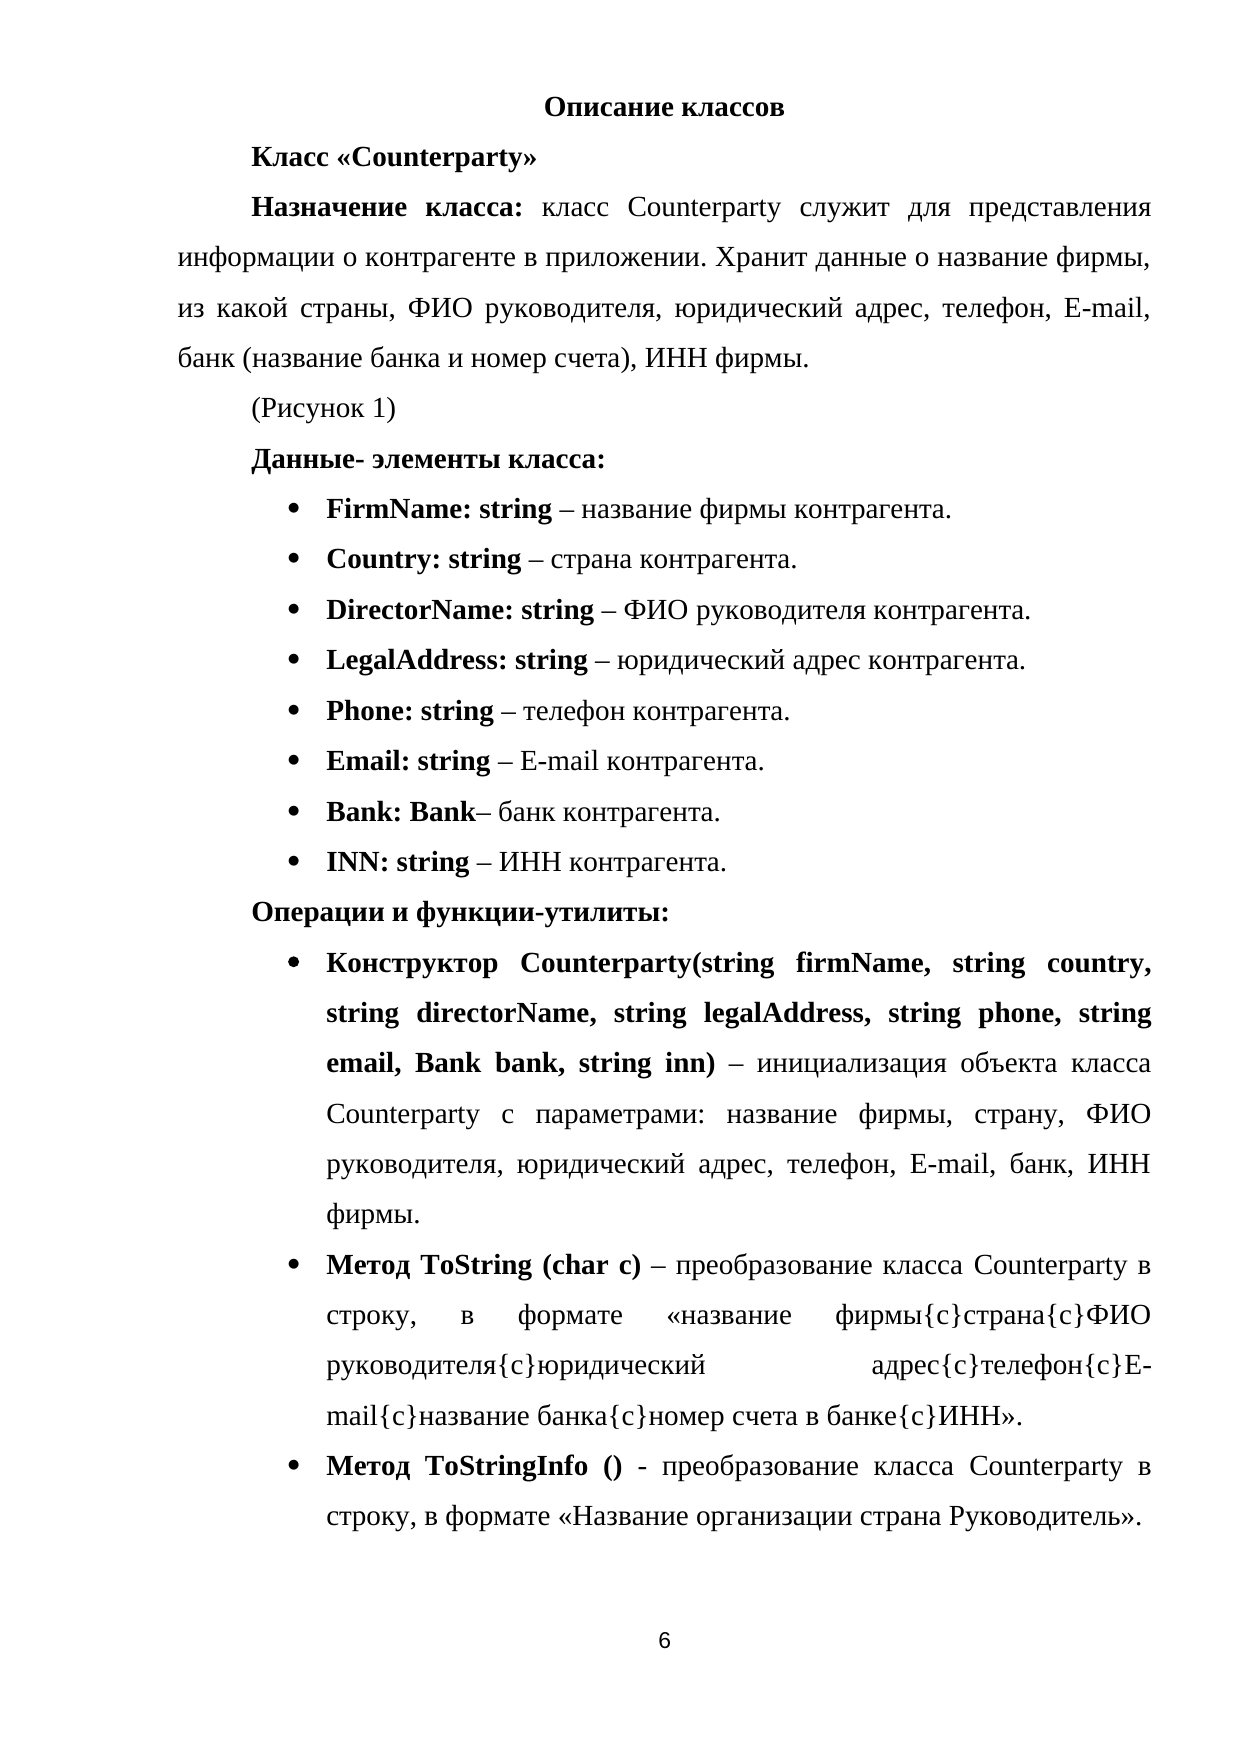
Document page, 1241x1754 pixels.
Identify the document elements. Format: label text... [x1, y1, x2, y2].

list Phone: string – телефон контрагента. [288, 693, 1152, 726]
list Bank: Bank– банк контрагента. [288, 794, 1152, 827]
list Метод ToStringInfo () - преобразование класса Counterparty в строку, в формате «Название организации страна Руководитель». [288, 1448, 1152, 1532]
list INN: string – ИНН контрагента. [288, 844, 1152, 878]
list LegalAddress: string – юридический адрес контрагента. [288, 642, 1152, 676]
list Email: string – E-mail контрагента. [288, 743, 1152, 777]
text Класс «Counterparty» [177, 139, 1152, 172]
list Country: string – страна контрагента. [288, 542, 1152, 575]
text Назначение класса: класс Counterparty служит для представления информации о контрагенте в приложении. Хранит данные о название фирмы, из какой страны, ФИО руководителя, юридический адрес, телефон, E-mail, банк (название банка и номер счета), ИНН фирмы. [177, 189, 1152, 374]
list Конструктор Counterparty(string firmName, string country, string directorName, string legalAddress, string phone, string email, Bank bank, string inn) – инициализация объекта класса Counterparty с параметрами: название фирмы, страну, ФИО руководителя, юридический адрес, телефон, E-mail, банк, ИНН фирмы. [288, 945, 1152, 1230]
list FirmName: string – название фирмы контрагента. [288, 491, 1152, 525]
list Метод ToString (char c) – преобразование класса Counterparty в строку, в формате «название фирмы{c}страна{c}ФИО руководителя{c}юридический адрес{c}телефон{c}E-mail{c}название банка{c}номер счета в банке{c}ИНН». [288, 1247, 1152, 1431]
text Описание классов [177, 89, 1152, 122]
text Операции и функции-утилиты: [177, 894, 1152, 928]
text Данные- элементы класса: [177, 441, 1152, 474]
list DirectorName: string – ФИО руководителя контрагента. [288, 592, 1152, 626]
text (Рисунок 1) [177, 391, 1152, 424]
